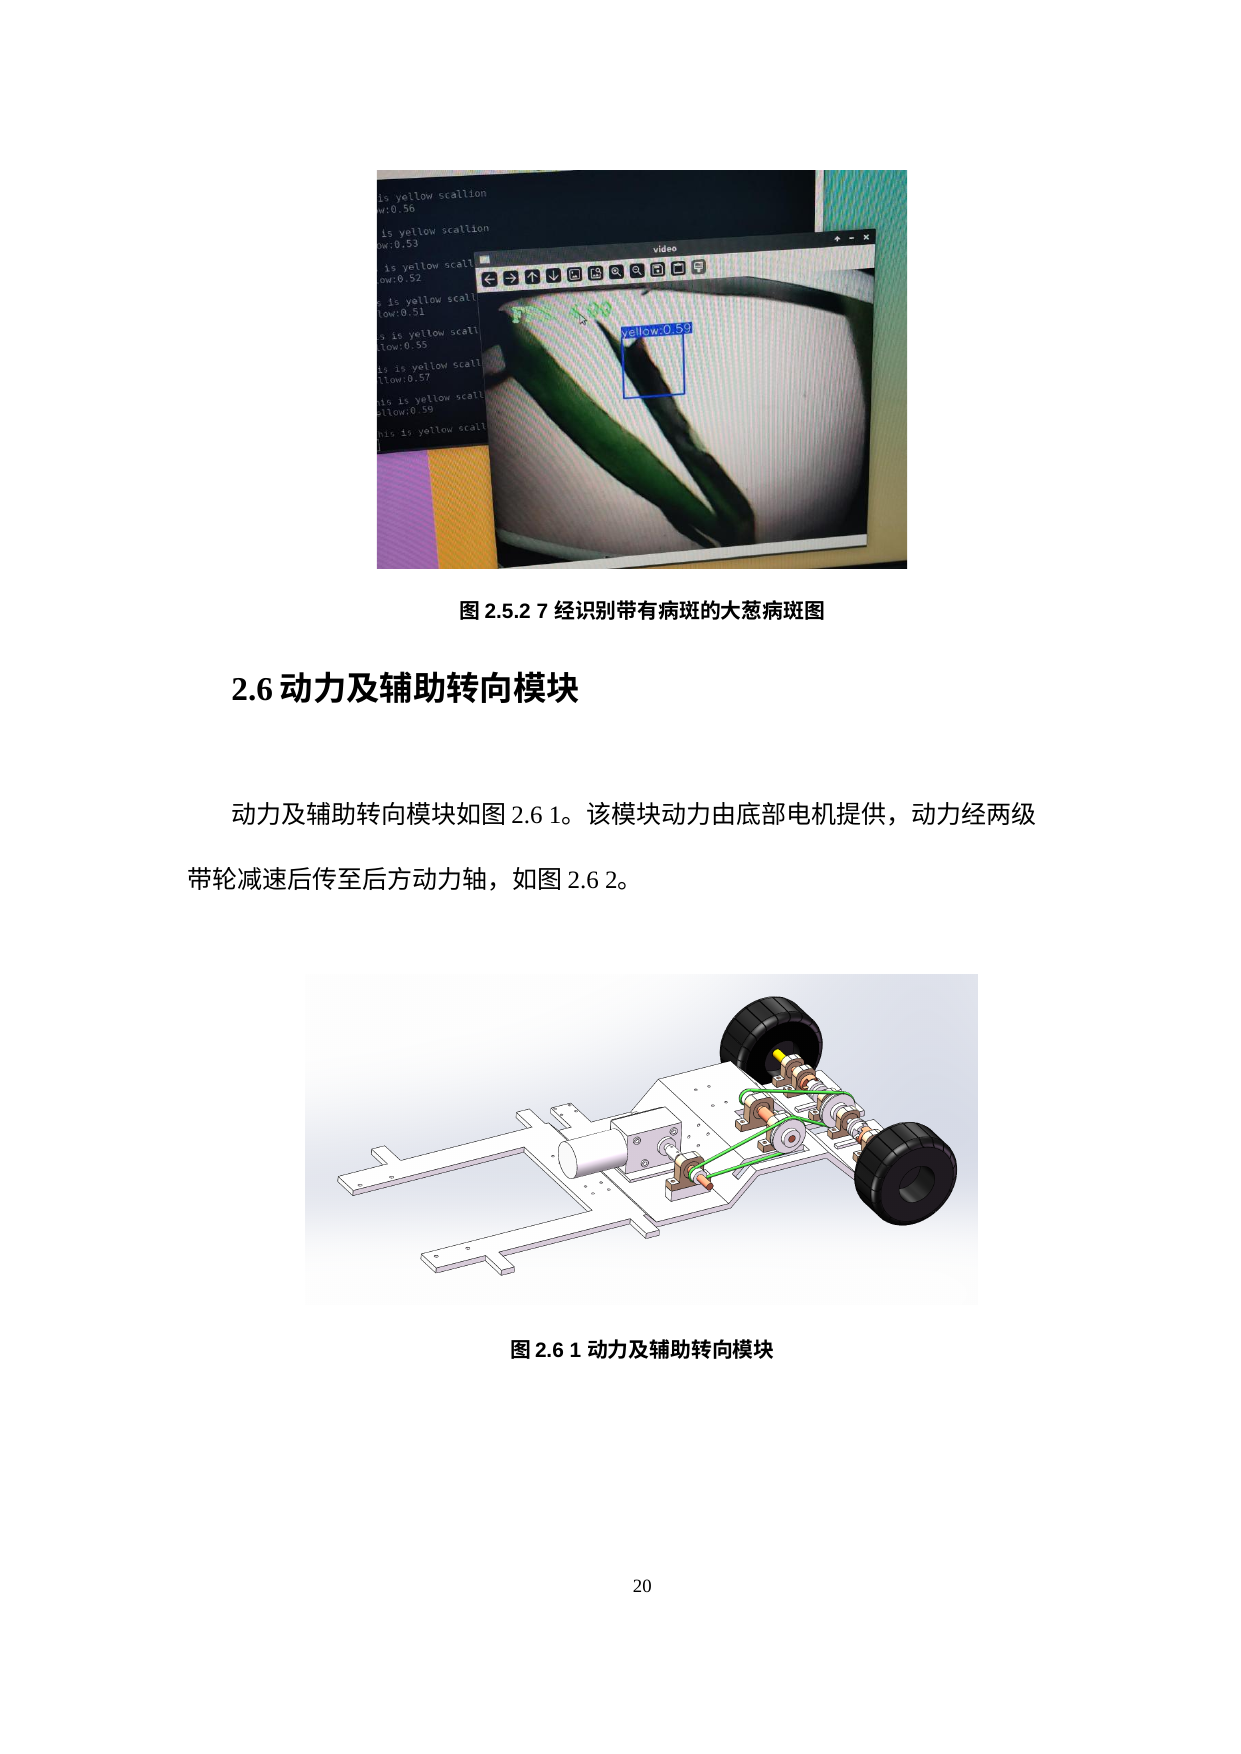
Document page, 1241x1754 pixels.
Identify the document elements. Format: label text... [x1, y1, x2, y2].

subtitle 2.6动力及辅助转向模块 [187, 653, 1053, 718]
text 图2.5.2 7 经识别带有病斑的大葱病斑图 [187, 593, 1053, 626]
picture [376, 170, 908, 569]
picture [305, 974, 978, 1305]
text 图2.6 1 动力及辅助转向模块 [187, 1332, 1053, 1365]
text 动力及辅助转向模块如图2.6 1。该模块动力由底部电机提供，动力经两级带轮减速后传至后方动力轴，如图2.6 2。 [187, 780, 1053, 910]
